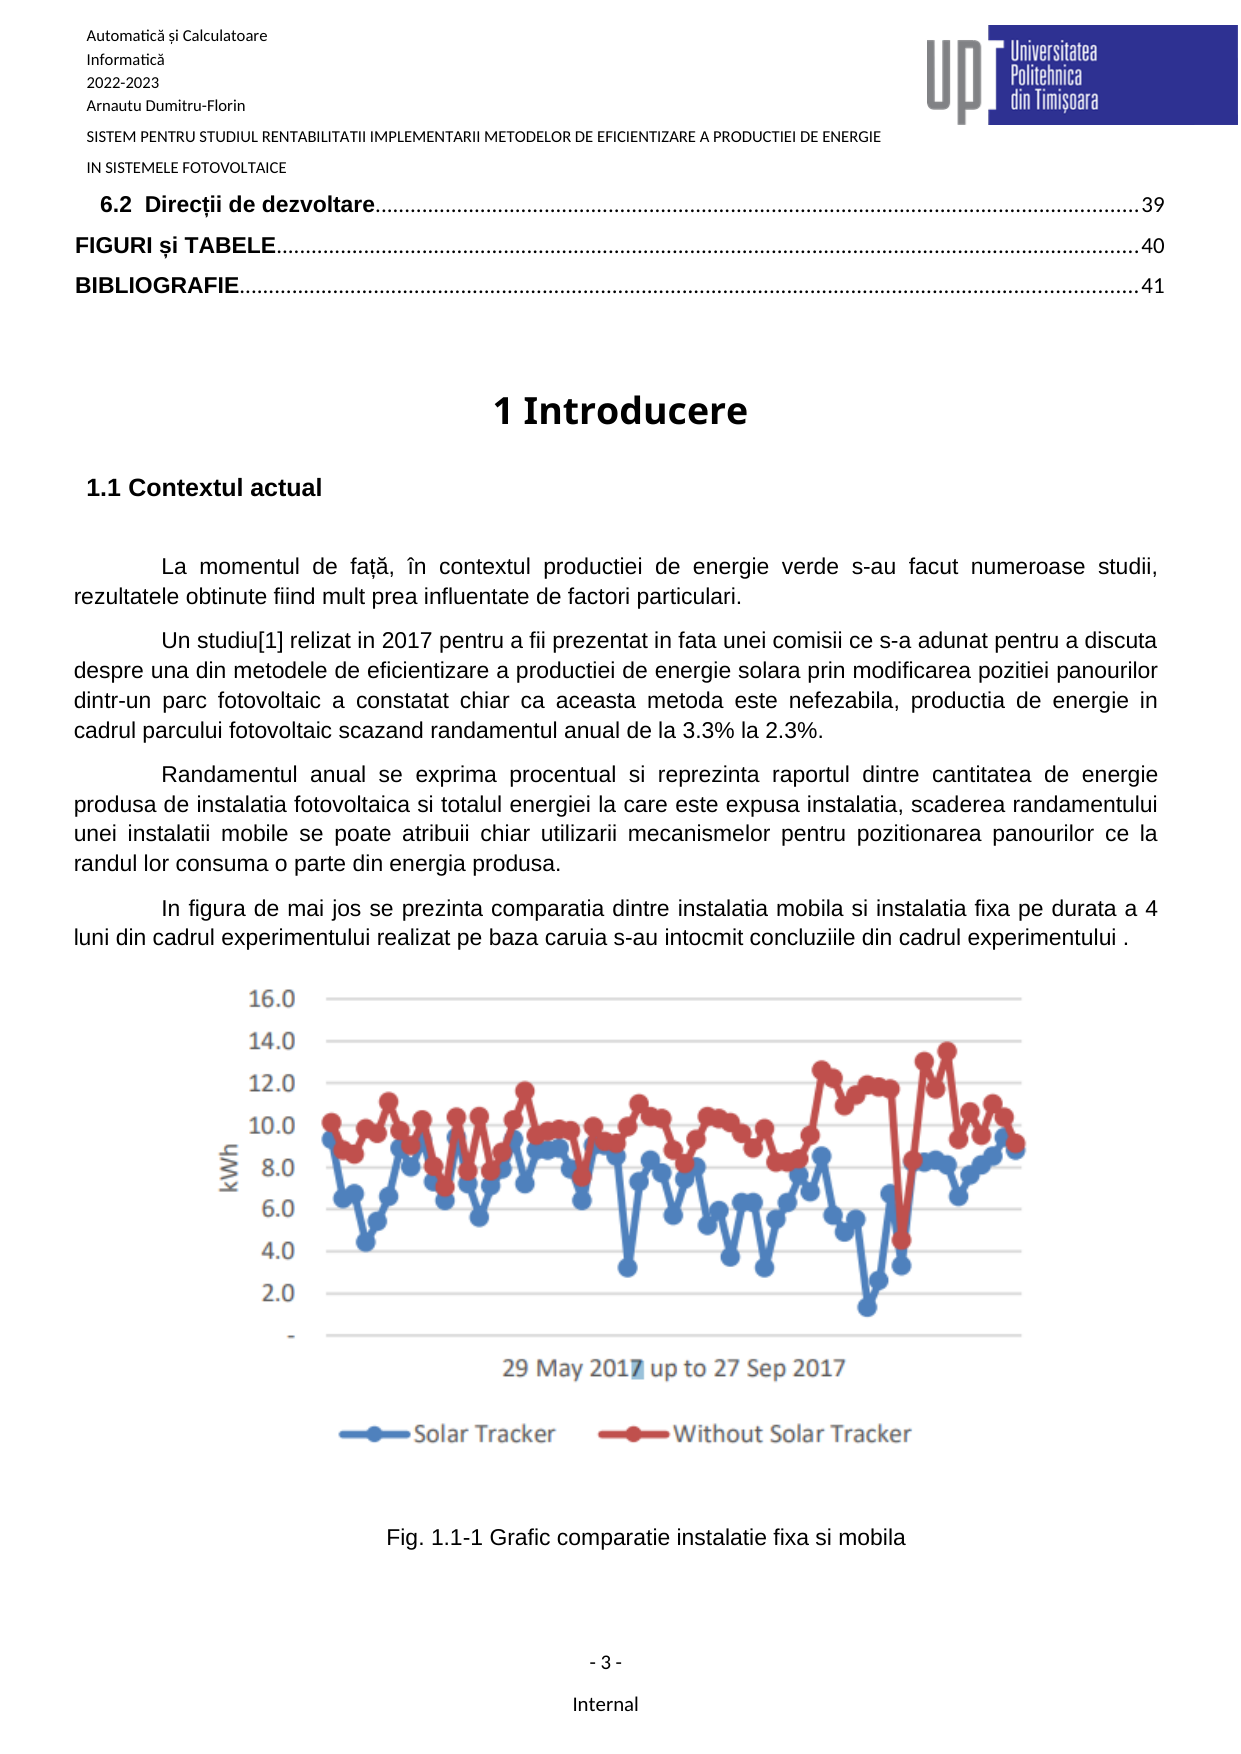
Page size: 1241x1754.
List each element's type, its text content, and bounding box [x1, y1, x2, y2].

subtitle 1 Introducere [75, 384, 1165, 435]
subtitle Contextul actual [86, 473, 1165, 502]
text In figura de mai jos se prezinta comparatia dintre instalatia mobila si instalatia fixa pe durata a 4 luni din cadrul experimentului realizat pe baza caruia s-au intocmit concluziile din cadrul experimentului . [73, 894, 1159, 951]
picture [212, 968, 1028, 1458]
text La momentul de față, în contextul productiei de energie verde s-au facut numeroase studii, rezultatele obtinute fiind mult prea influentate de factori particulari. [73, 553, 1159, 609]
text Randamentul anual se exprima procentual si reprezinta raportul dintre cantitatea de energie produsa de instalatia fotovoltaica si totalul energiei la care este expusa instalatia, scaderea randamentului unei instalatii mobile se poate atribuii chiar utilizarii mecanismelor pentru pozitionarea panourilor ce la randul lor consuma o parte din energia produsa. [73, 761, 1159, 876]
picture [927, 25, 1238, 125]
text Fig. 1.1-1 Grafic comparatie instalatie fixa si mobila [75, 1524, 1142, 1609]
text Un studiu[1] relizat in 2017 pentru a fii prezentat in fata unei comisii ce s-a adunat pentru a discuta despre una din metodele de eficientizare a productiei de energie solara prin modificarea pozitiei panourilor dintr-un parc fotovoltaic a constatat chiar ca aceasta metoda este nefezabila, productia de energie in cadrul parcului fotovoltaic scazand randamentul anual de la 3.3% la 2.3%. [73, 627, 1159, 743]
